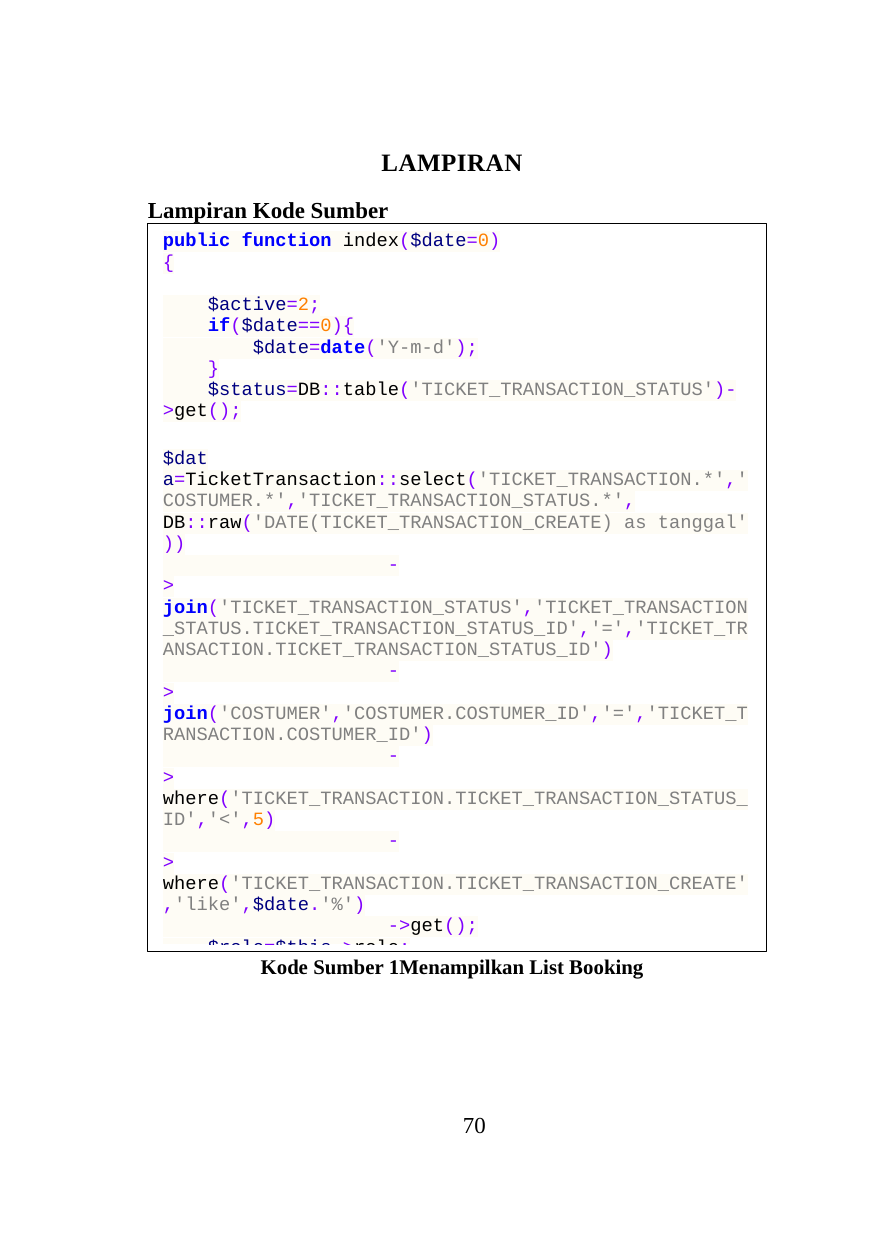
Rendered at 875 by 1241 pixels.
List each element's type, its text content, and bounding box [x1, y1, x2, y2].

subtitle LAMPIRAN [148, 148, 756, 176]
text Kode Sumber 1Menampilkan List Booking [148, 955, 756, 979]
text Lampiran Kode Sumber [148, 197, 756, 223]
